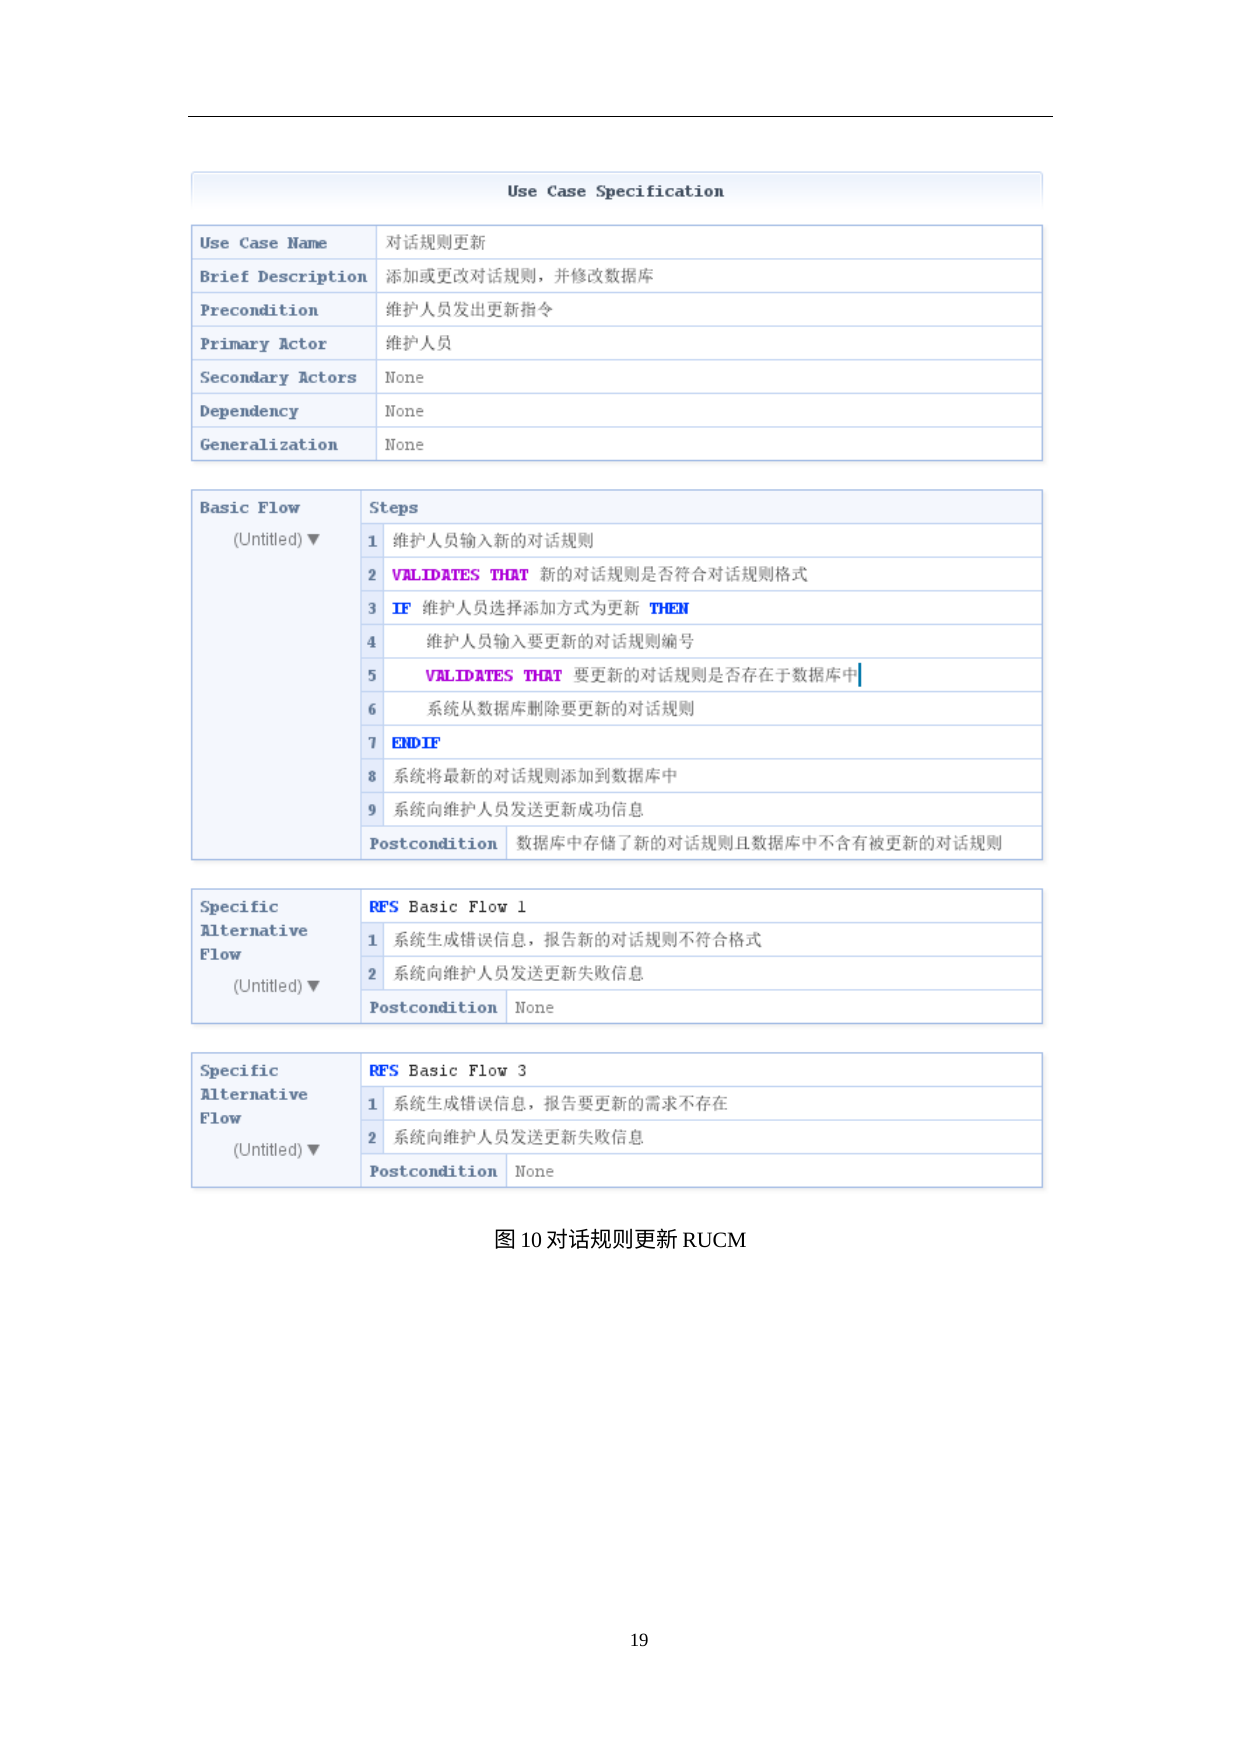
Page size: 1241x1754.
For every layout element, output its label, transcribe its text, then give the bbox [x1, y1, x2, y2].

picture [187, 167, 1053, 1198]
text 图10对话规则更新RUCM [187, 1221, 1053, 1254]
